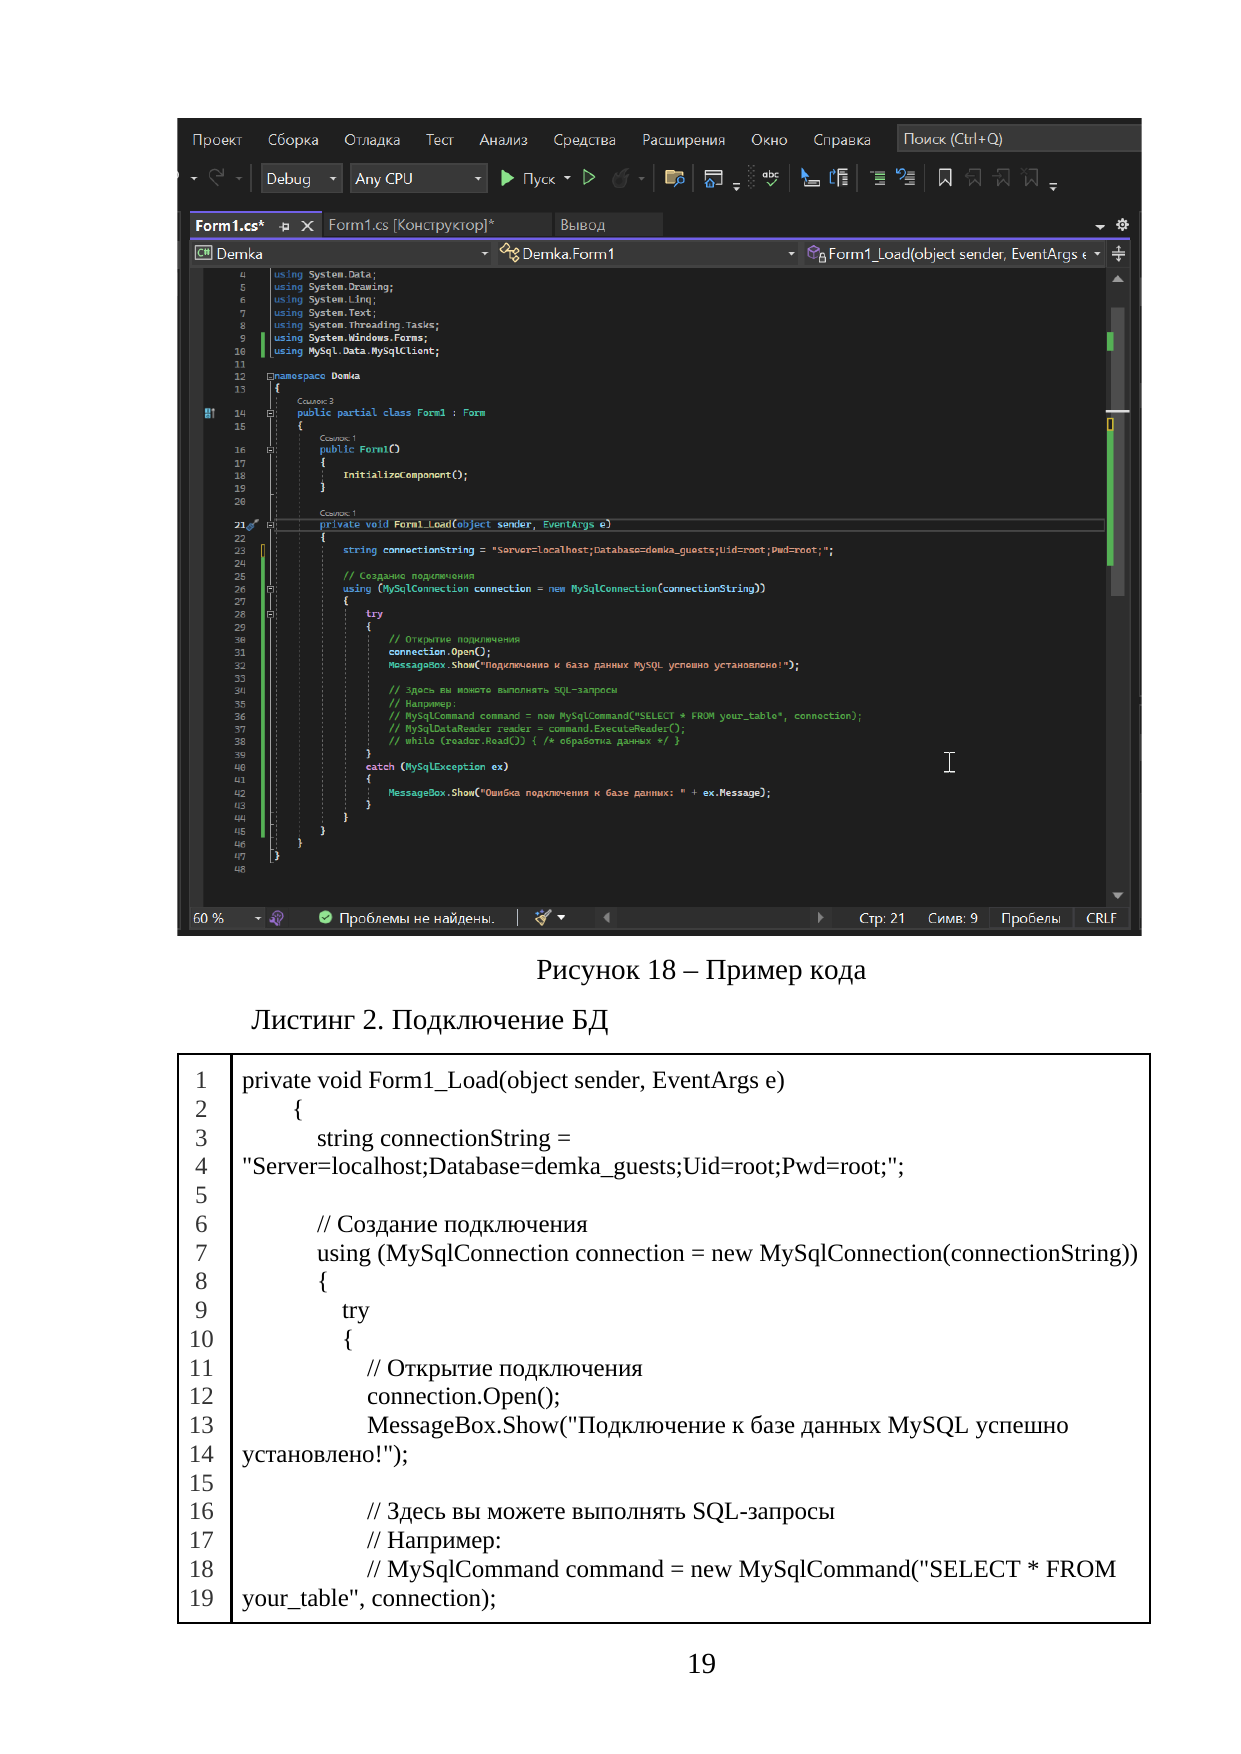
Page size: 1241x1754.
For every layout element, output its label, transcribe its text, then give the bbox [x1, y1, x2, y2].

text Листинг 2. Подключение БД [177, 1002, 1152, 1036]
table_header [179, 1055, 230, 1622]
picture [177, 118, 1142, 936]
text Рисунок 18 – Пример кода [177, 952, 1152, 986]
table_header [233, 1055, 1149, 1622]
